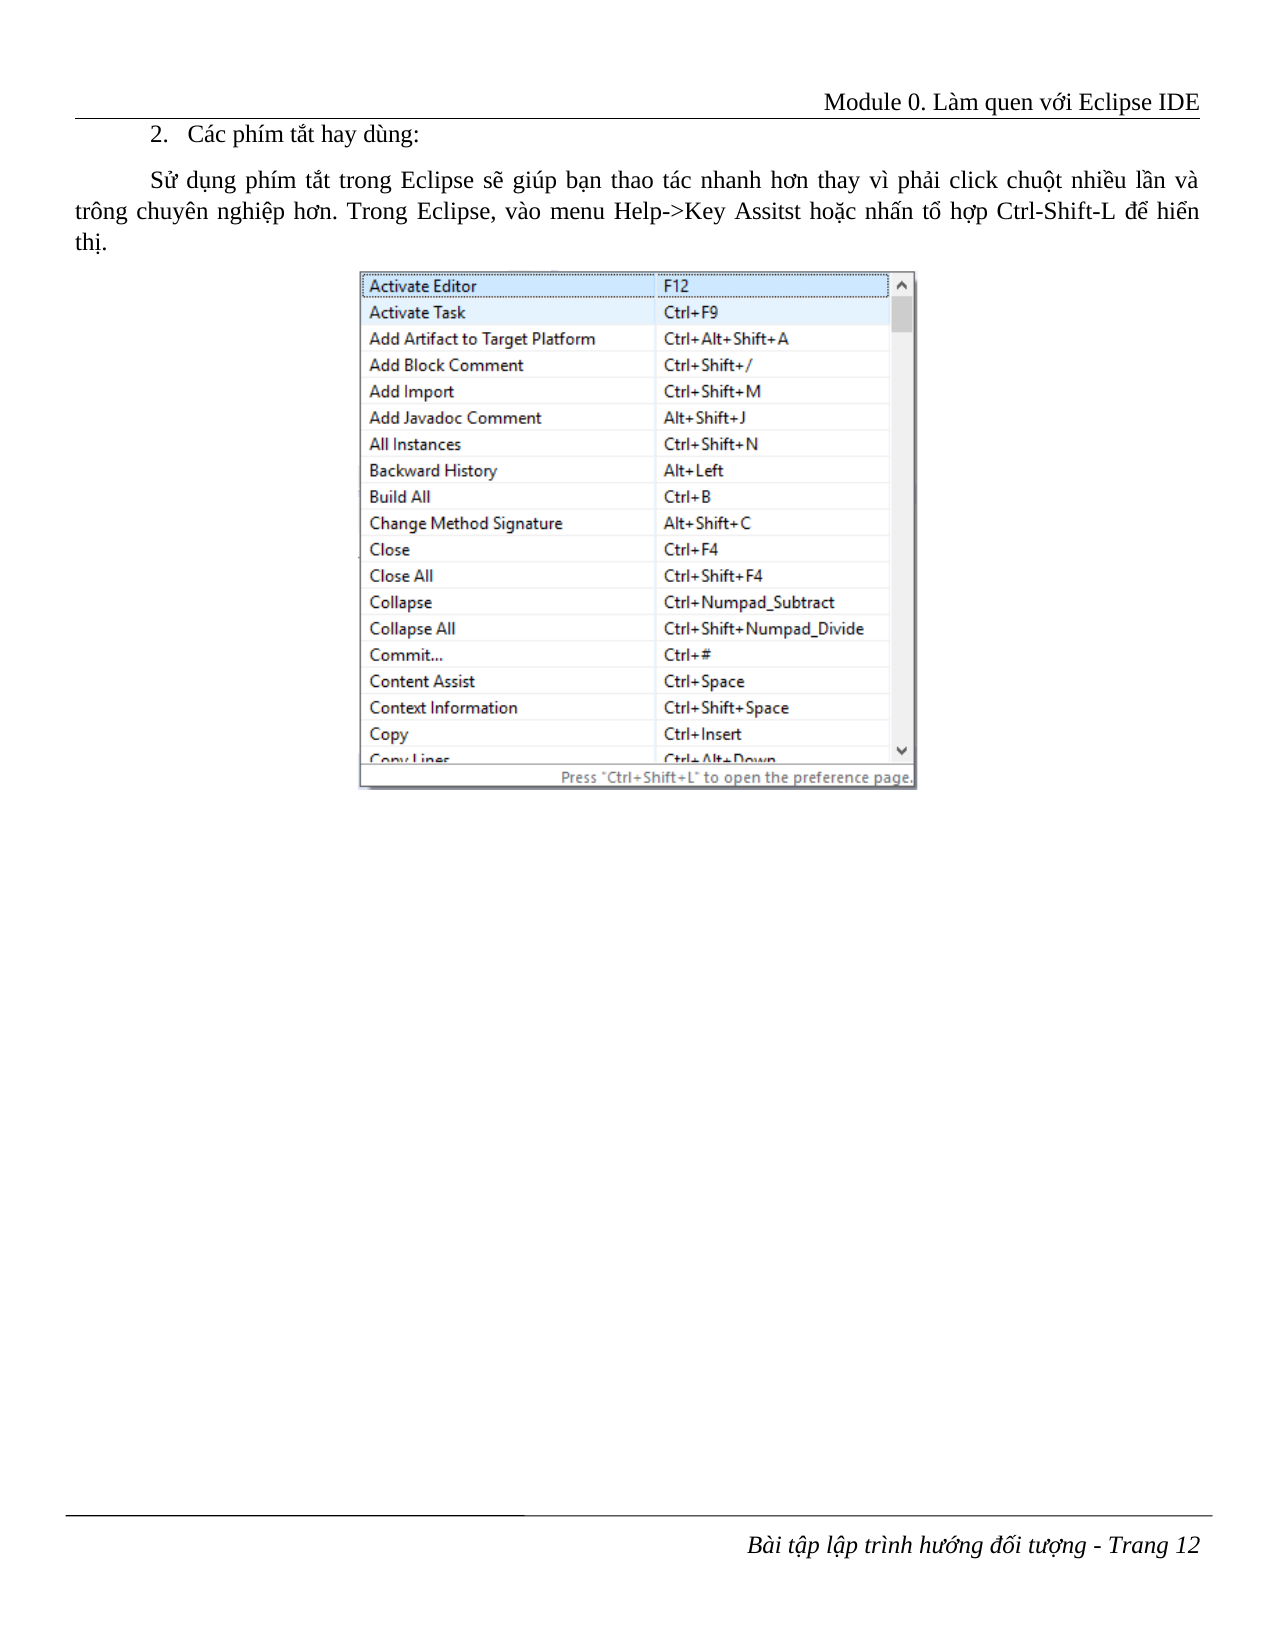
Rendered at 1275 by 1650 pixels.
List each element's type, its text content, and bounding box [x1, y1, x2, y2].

picture [357, 270, 918, 790]
list Các phím tắt hay dùng: [150, 119, 1200, 148]
text Sử dụng phím tắt trong Eclipse sẽ giúp bạn thao tác nhanh hơn thay vì phải click chuột nhiều lần và trông chuyên nghiệp hơn. Trong Eclipse, vào menu Help->Key Assitst hoặc nhấn tổ hợp Ctrl-Shift-L để hiển thị. [75, 165, 1200, 256]
